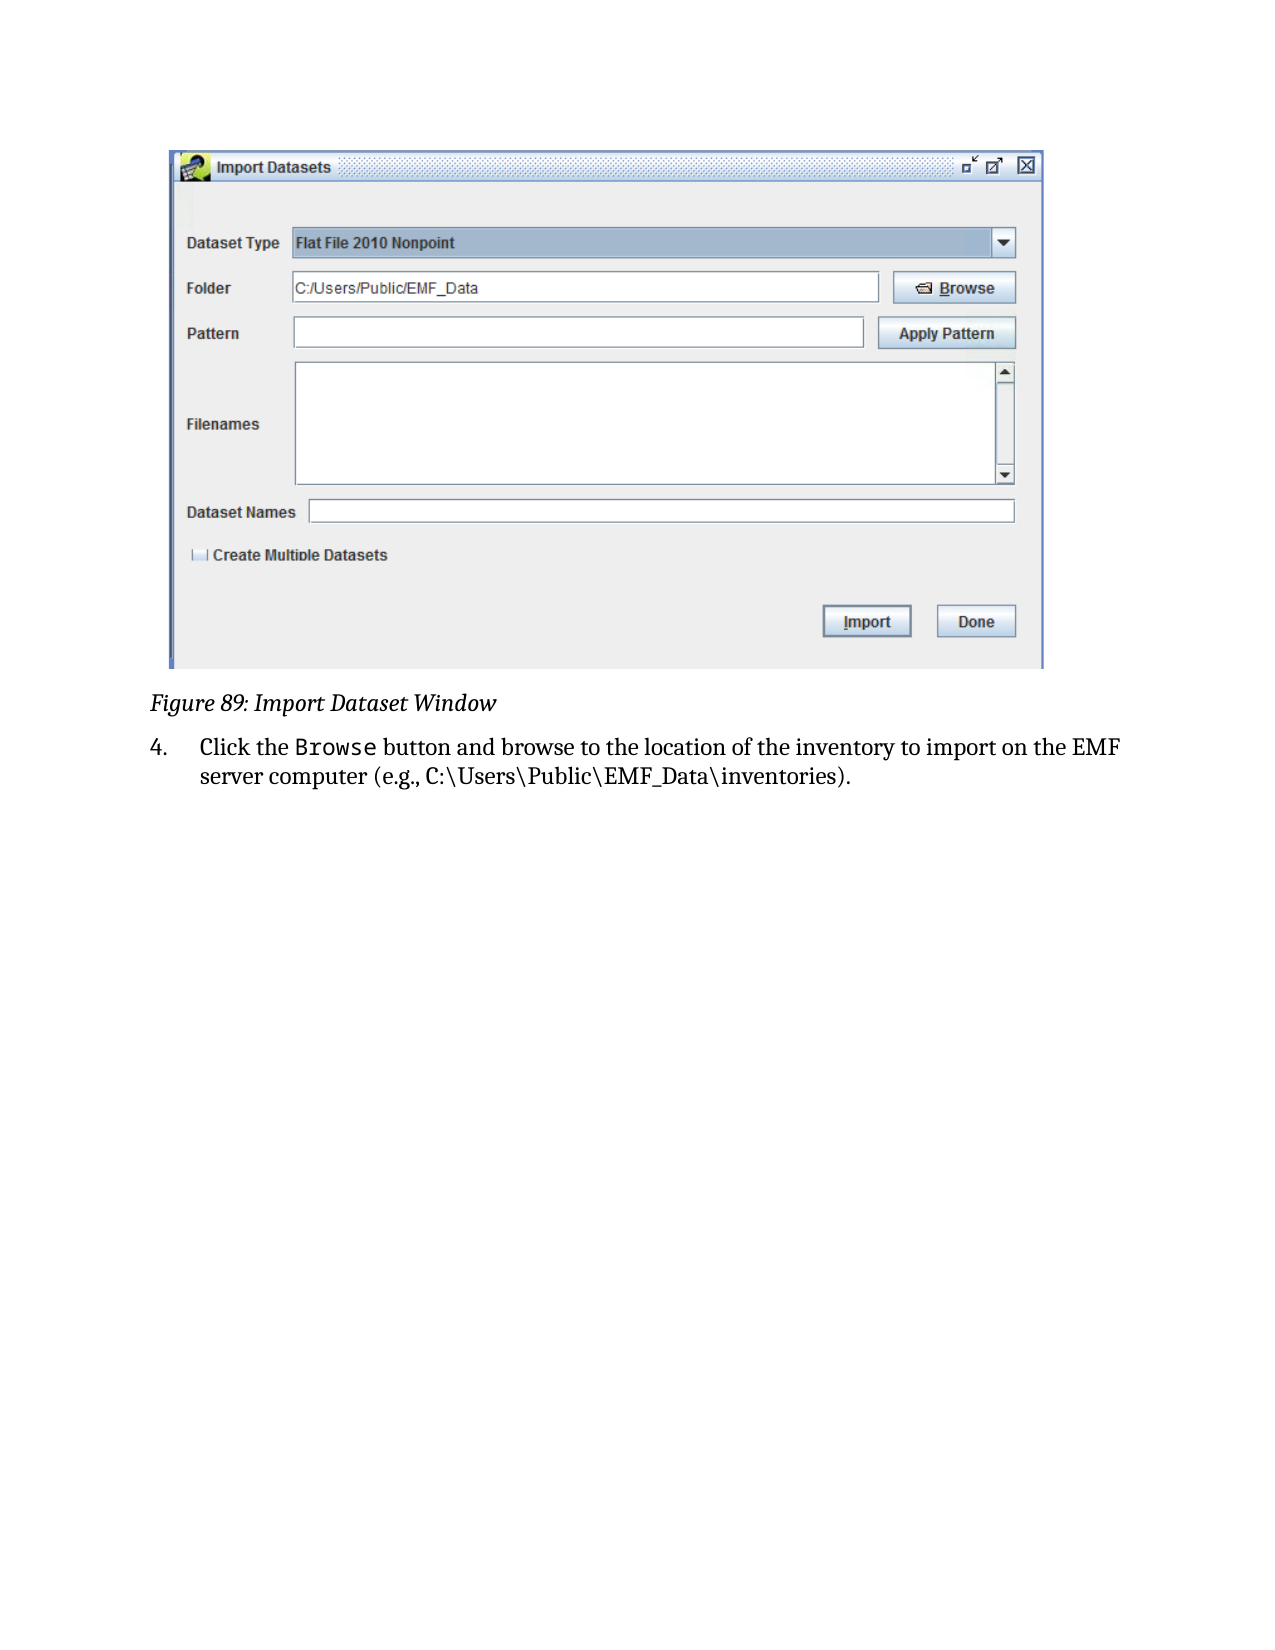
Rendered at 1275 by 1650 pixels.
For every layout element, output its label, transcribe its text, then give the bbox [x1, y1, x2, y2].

picture [168, 150, 1044, 669]
list Click the Browse button and browse to the location of the inventory to import on the EMF server computer (e.g., C:\Users\Public\EMF_Data\inventories). [150, 731, 1125, 791]
text Figure 89: Import Dataset Window [150, 689, 1125, 718]
